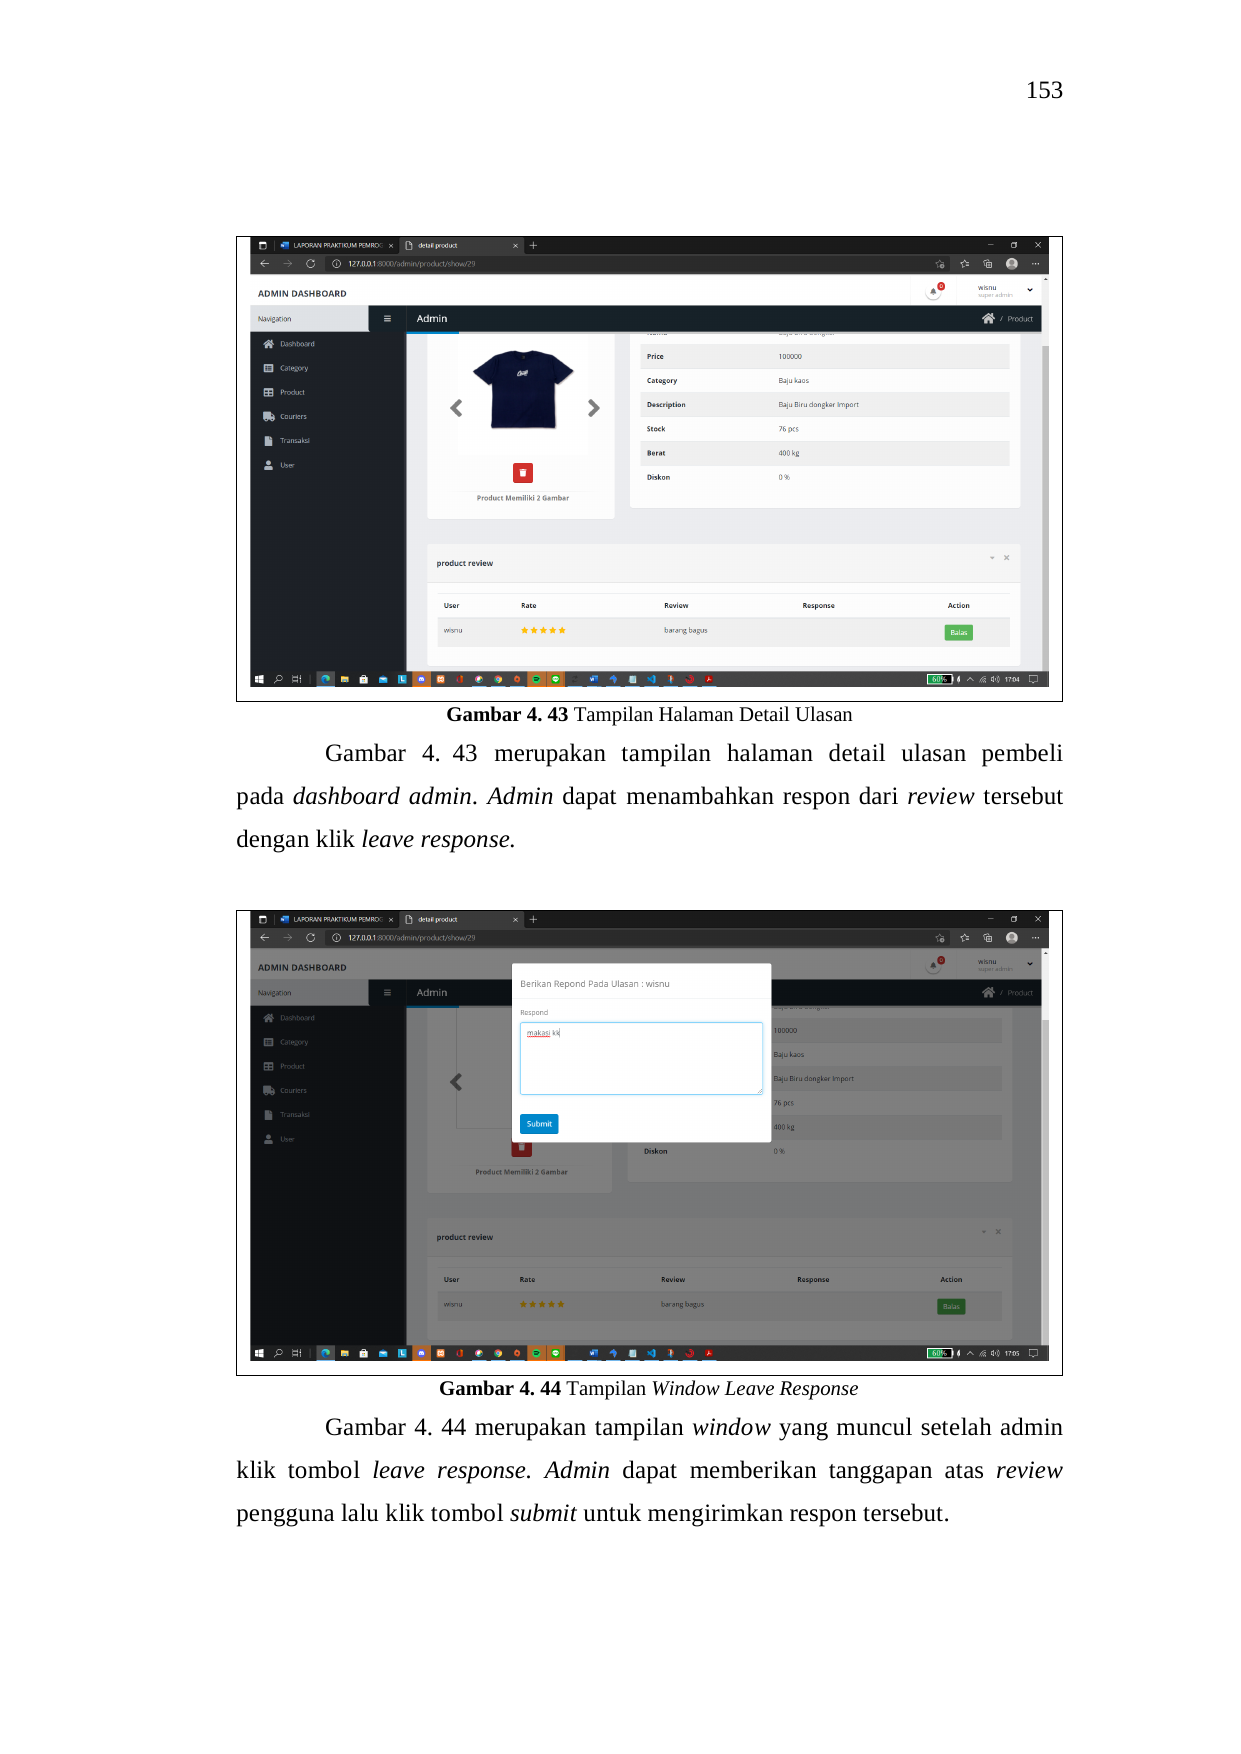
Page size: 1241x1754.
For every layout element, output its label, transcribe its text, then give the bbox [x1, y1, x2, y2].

picture [250, 911, 1049, 1361]
text Gambar 4. 43 merupakan tampilan halaman detail ulasan pembeli pada dashboard admin. Admin dapat menambahkan respon dari review tersebut dengan klik leave response. [236, 738, 1063, 853]
picture [250, 237, 1049, 687]
text Gambar 4. 43 Tampilan Halaman Detail Ulasan [236, 702, 1063, 726]
text Gambar 4. 44 Tampilan Window Leave Response [236, 1376, 1063, 1400]
table_header [237, 911, 1062, 1375]
table_header [237, 237, 1062, 701]
text Gambar 4. 44 merupakan tampilan window yang muncul setelah admin klik tombol leave response. Admin dapat memberikan tanggapan atas review pengguna lalu klik tombol submit untuk mengirimkan respon tersebut. [236, 1412, 1063, 1527]
